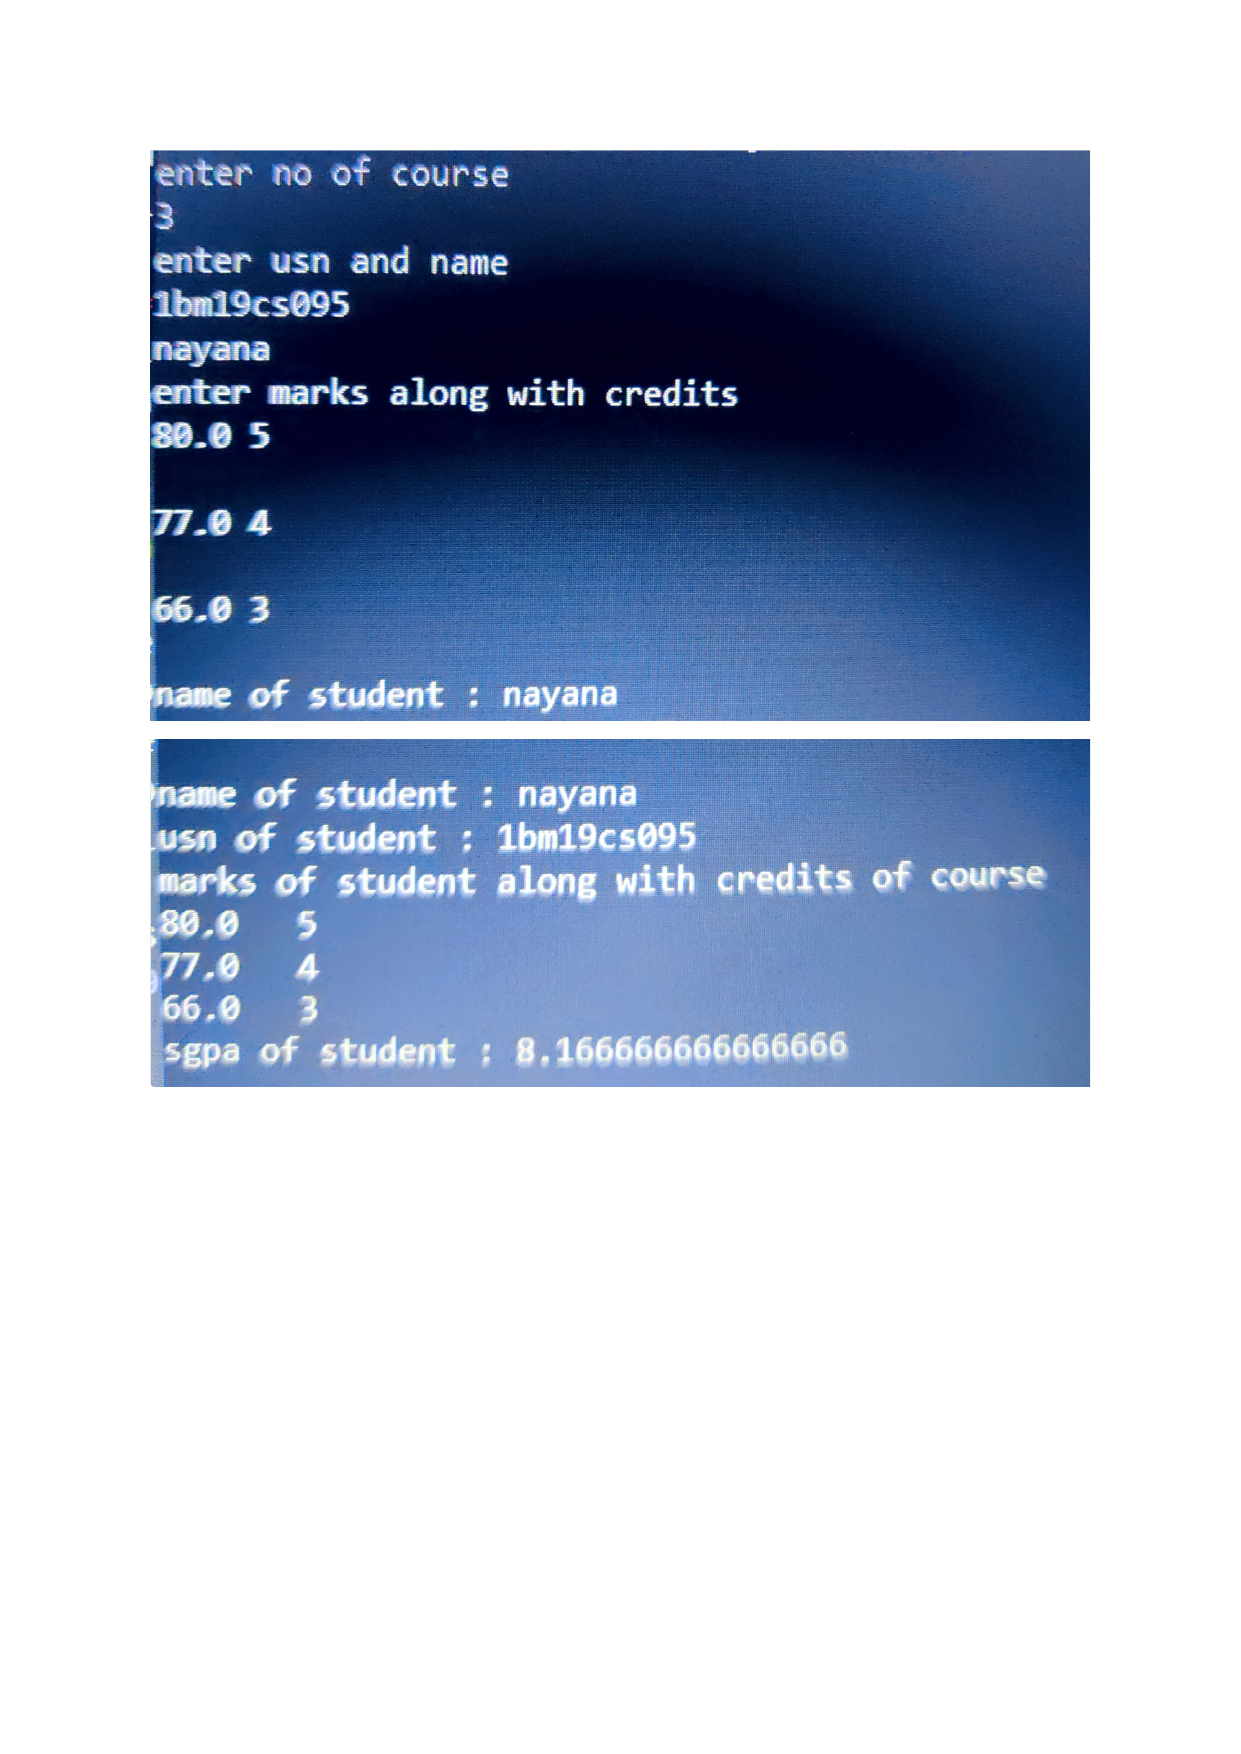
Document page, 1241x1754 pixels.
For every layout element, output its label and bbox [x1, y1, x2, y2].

picture [150, 739, 1091, 1087]
picture [150, 150, 1091, 721]
